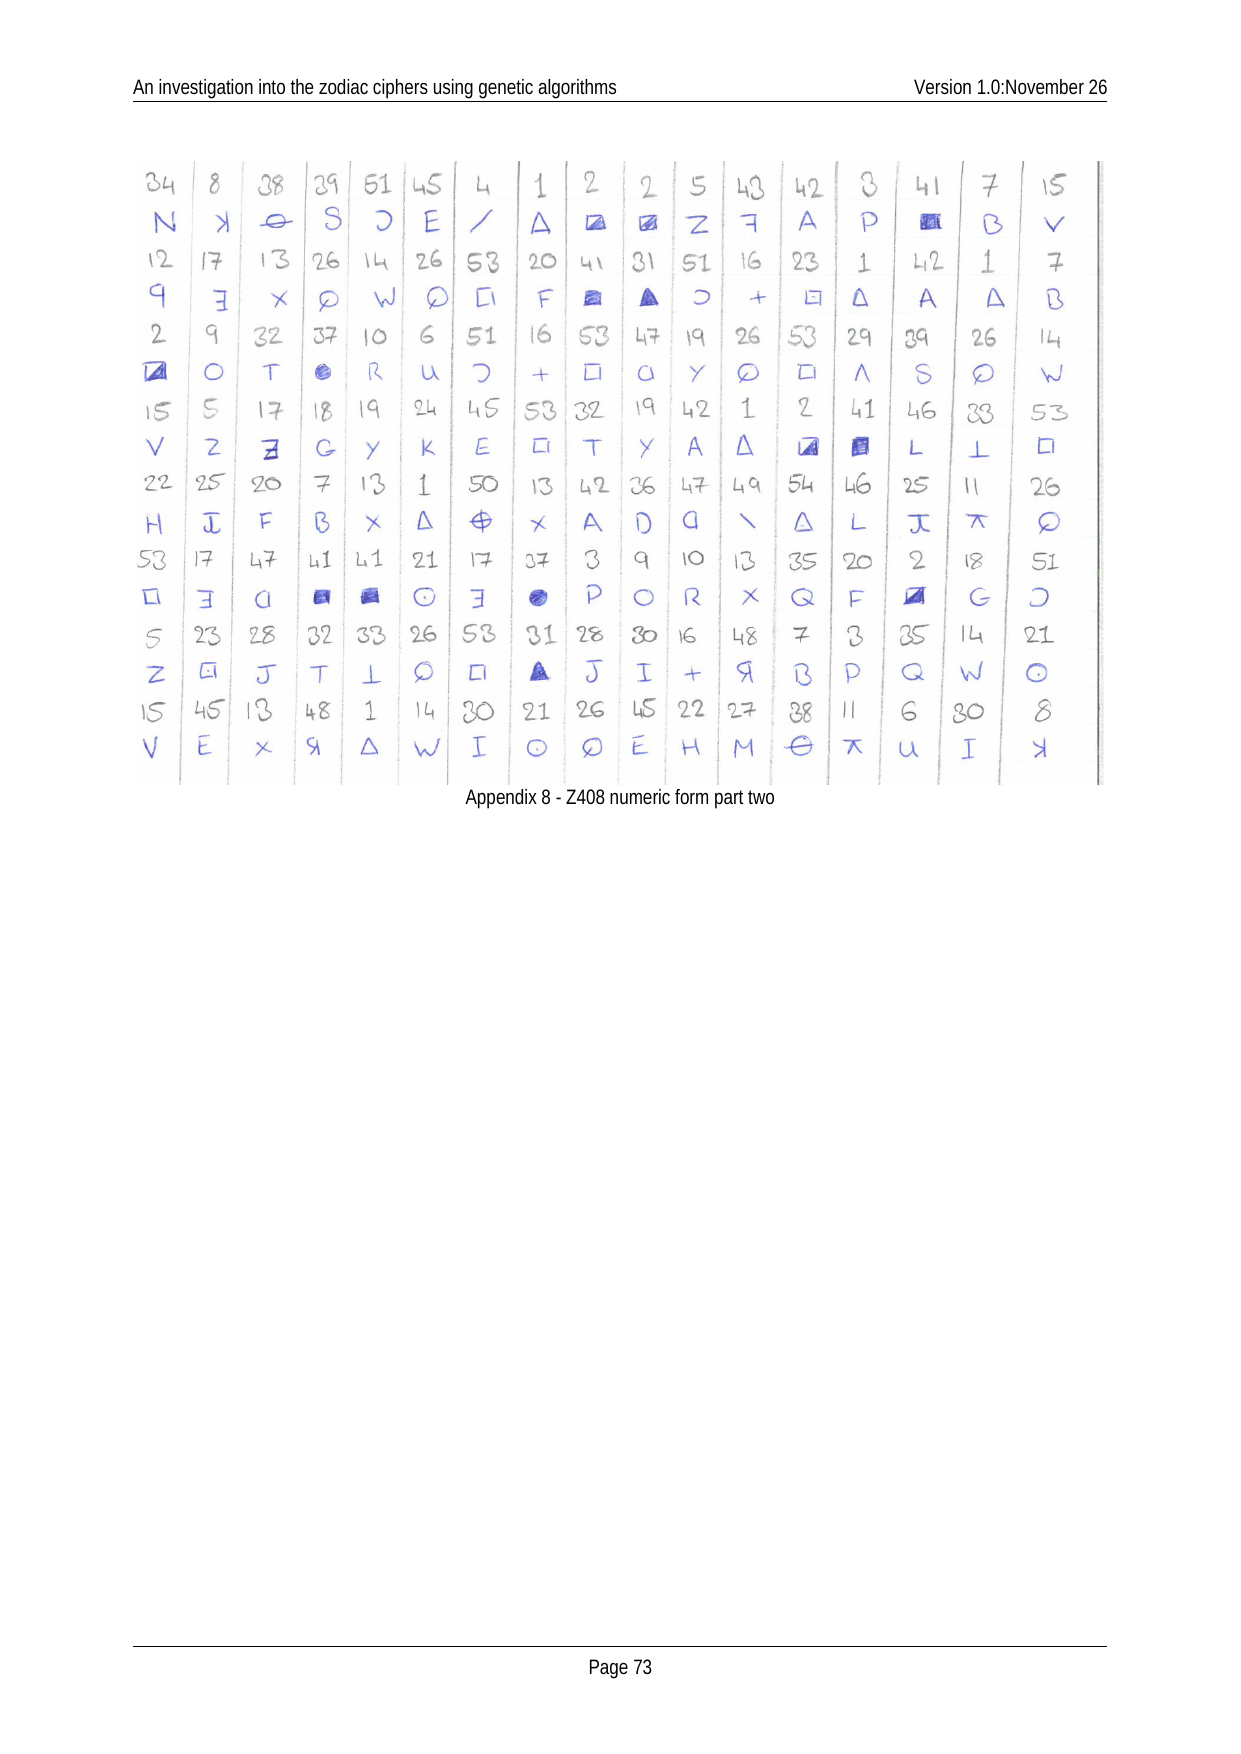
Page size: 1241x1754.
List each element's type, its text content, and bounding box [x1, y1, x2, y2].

picture [132, 161, 1105, 785]
